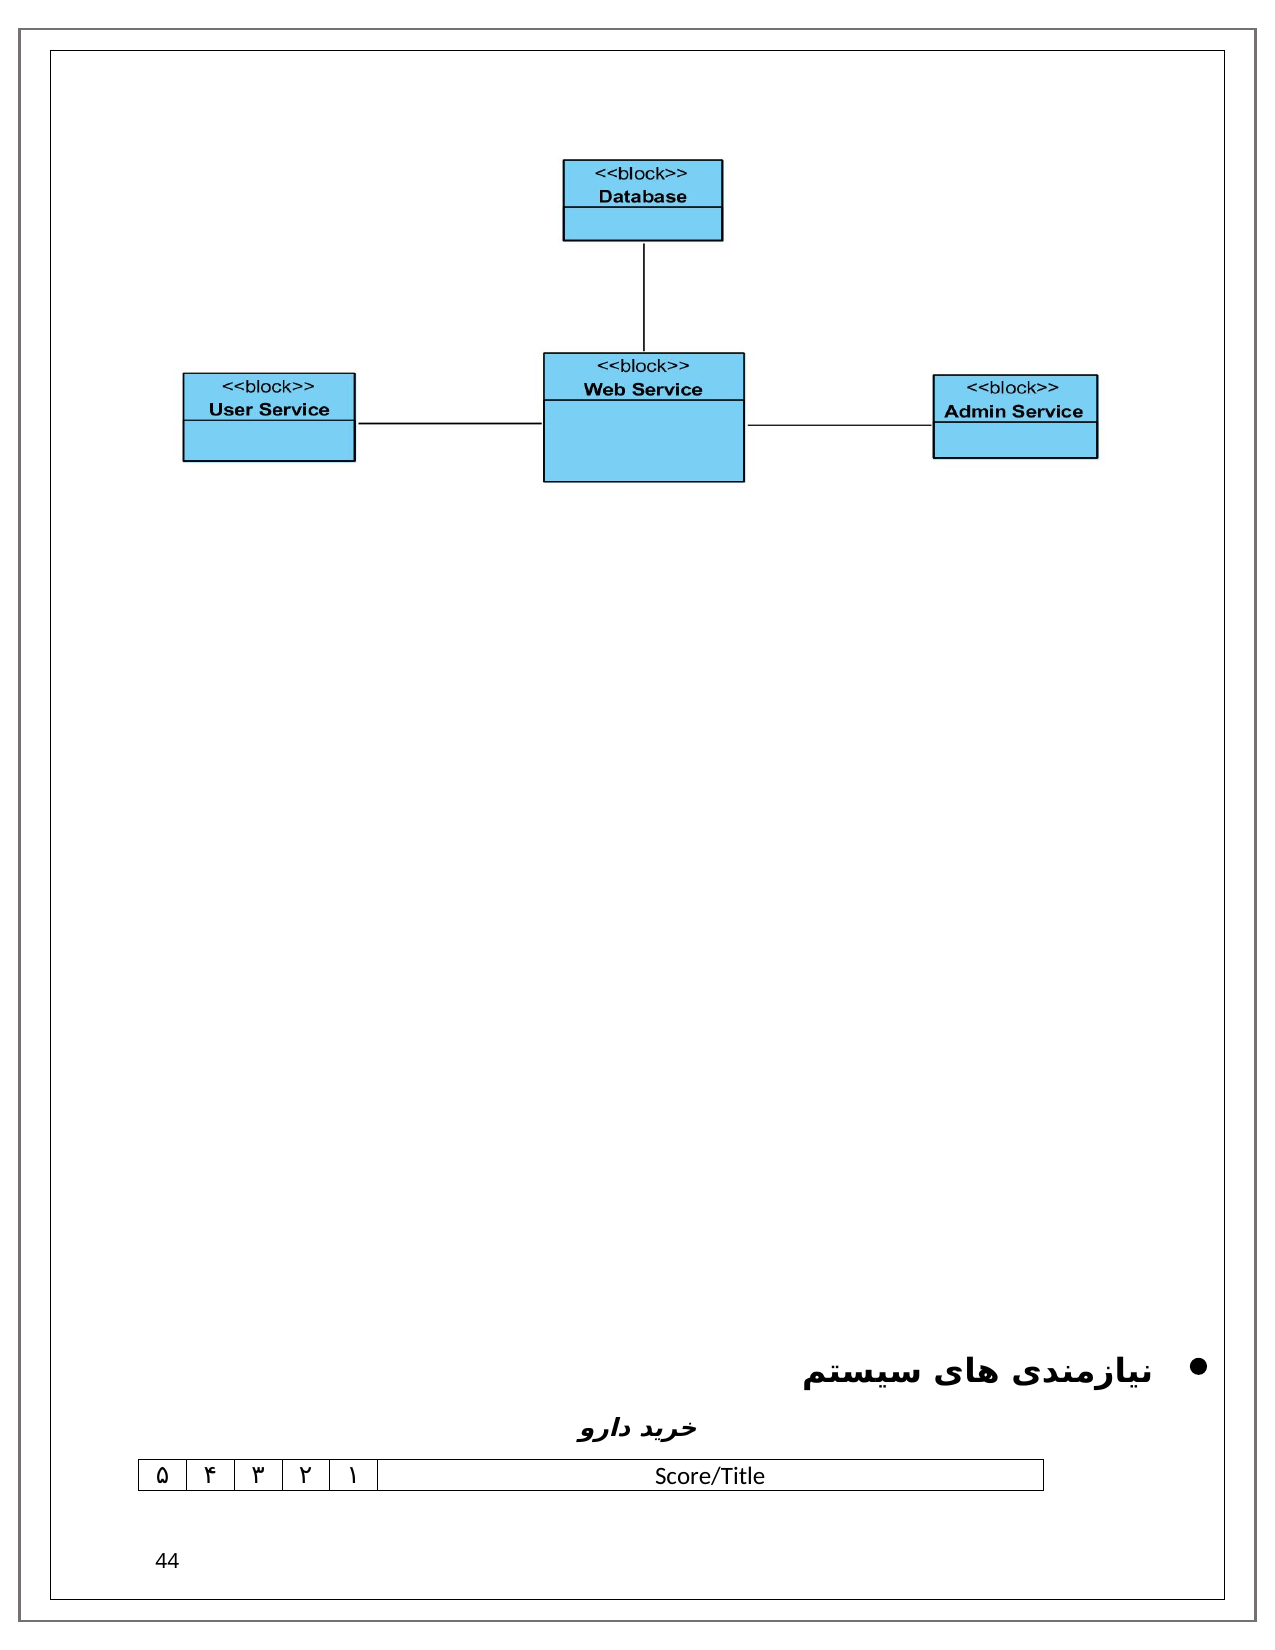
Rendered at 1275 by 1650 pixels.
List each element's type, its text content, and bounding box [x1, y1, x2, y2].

table_header ۲ [283, 1460, 329, 1490]
picture [150, 127, 1171, 545]
table_header ۳ [235, 1460, 282, 1490]
list نیازمندی های سیستم [150, 1328, 1191, 1396]
table_header ۵ [139, 1460, 186, 1490]
text خرید دارو [150, 1413, 1125, 1442]
table_header ۴ [187, 1460, 234, 1490]
table_header Score/Title [378, 1460, 1043, 1490]
table_header ۱ [330, 1460, 377, 1490]
